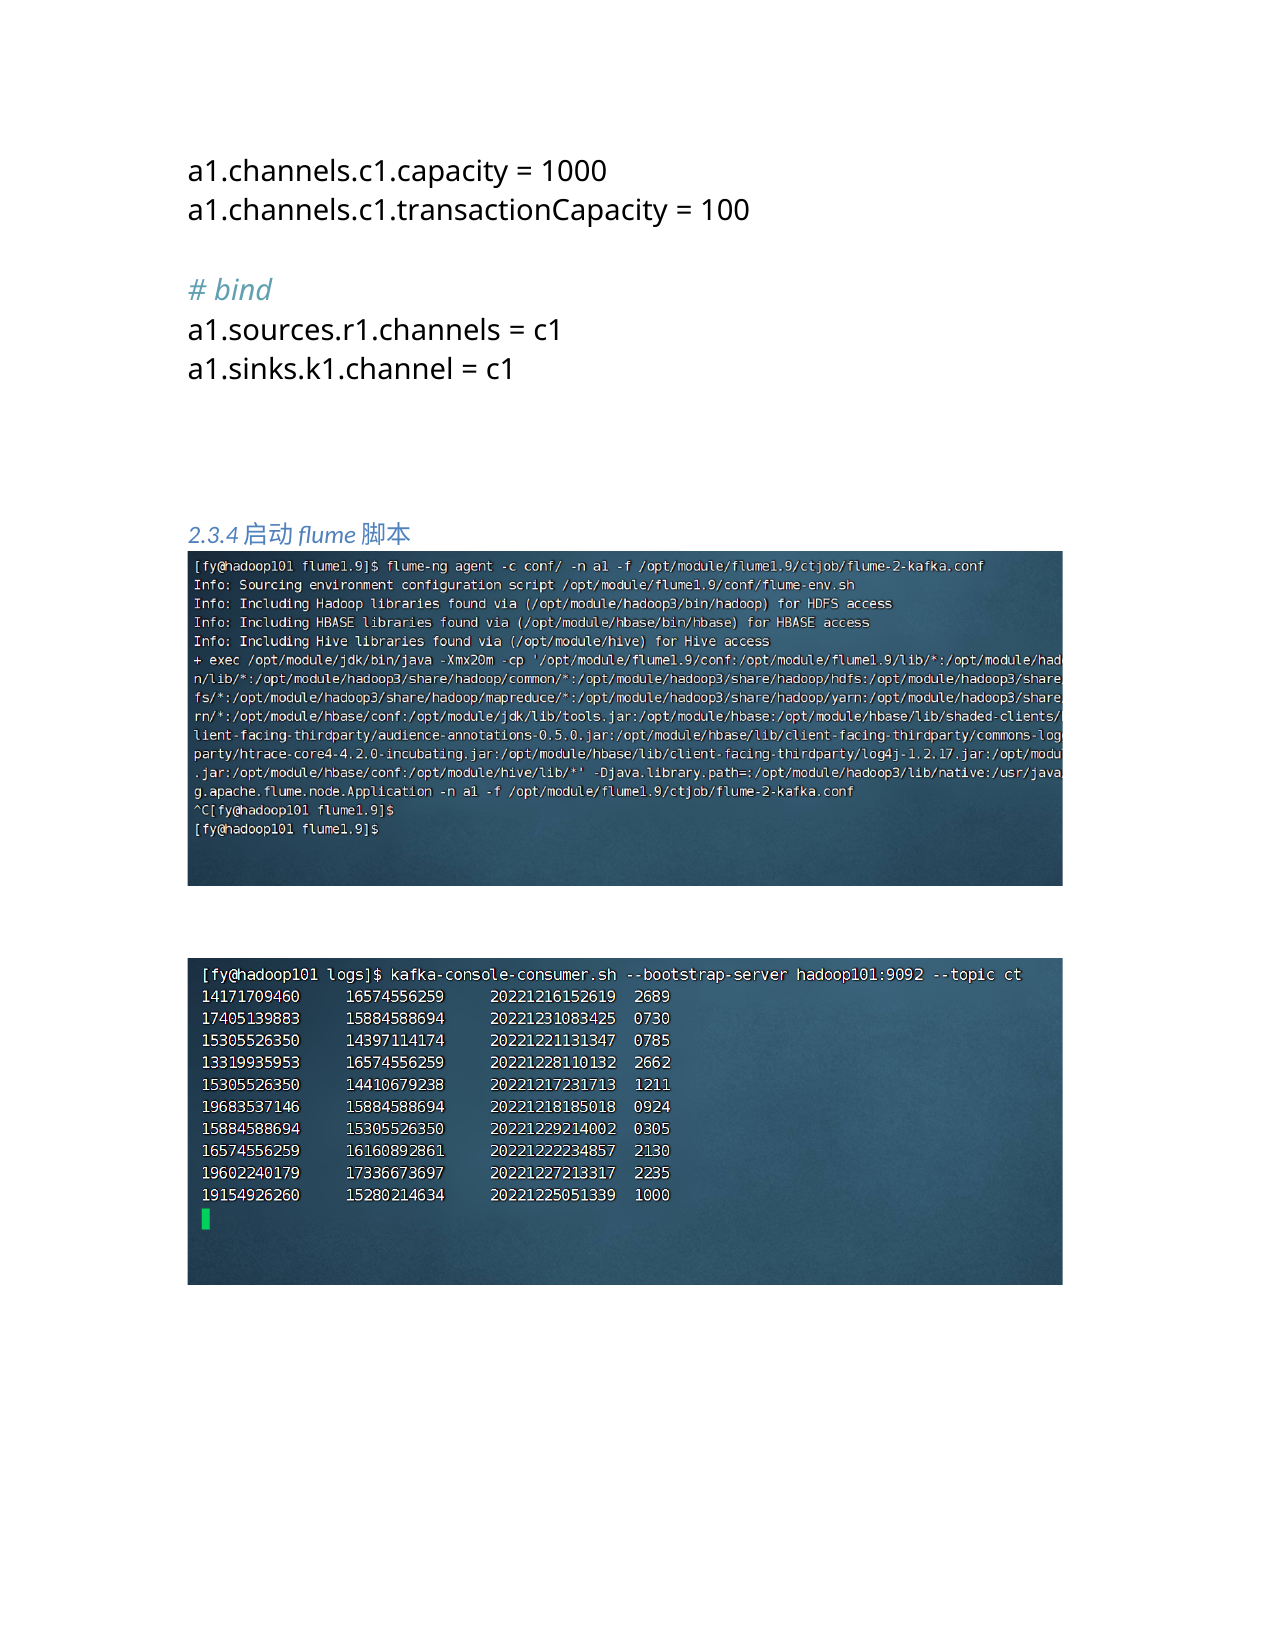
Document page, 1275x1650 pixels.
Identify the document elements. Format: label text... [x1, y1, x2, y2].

subtitle 2.3.4启动flume脚本 [187, 517, 1087, 551]
picture [187, 958, 1063, 1285]
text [187, 150, 1087, 496]
picture [187, 551, 1063, 886]
